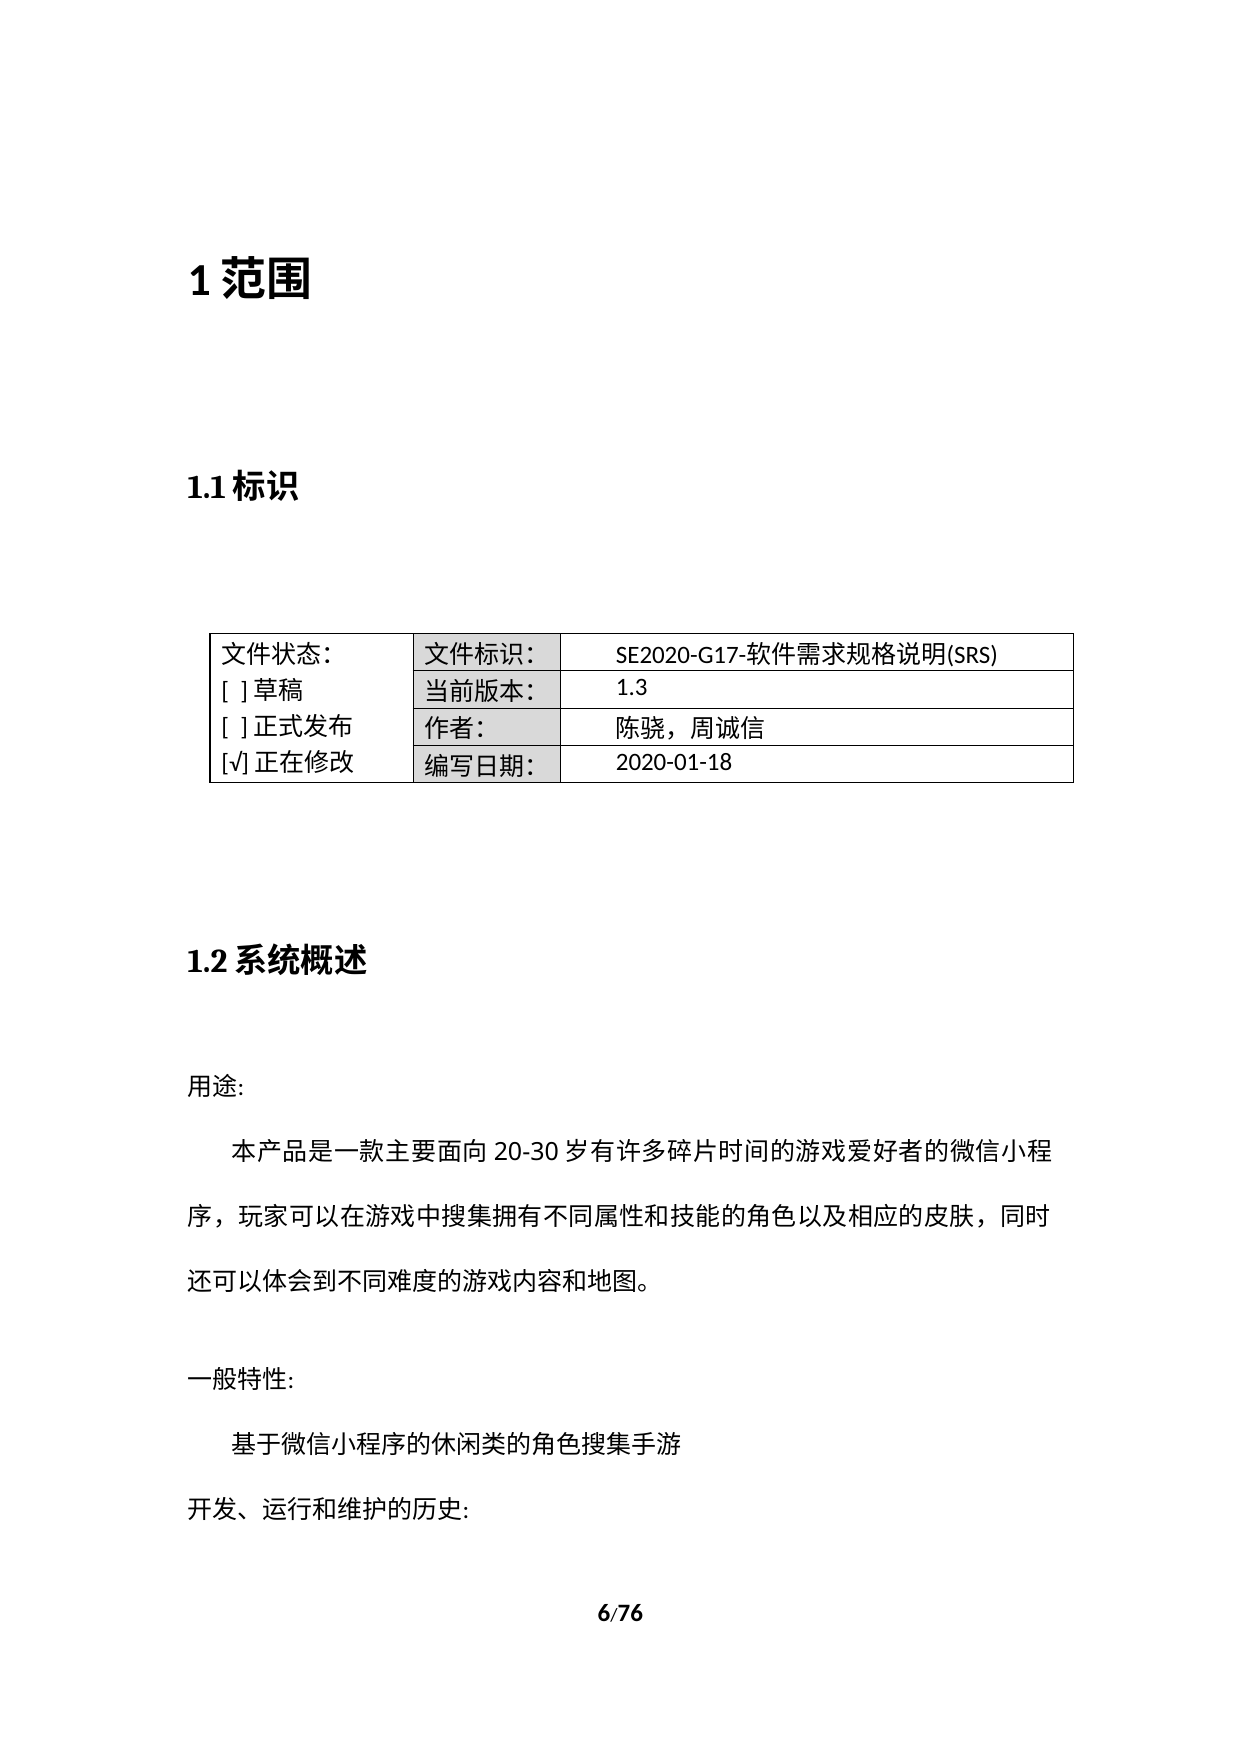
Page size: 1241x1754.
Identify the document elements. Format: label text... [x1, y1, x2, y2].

table_cell 陈骁，周诚信 [561, 709, 1073, 745]
text 基于微信小程序的休闲类的角色搜集手游 [187, 1410, 1053, 1475]
table_header SE2020-G17-软件需求规格说明(SRS) [561, 634, 1073, 670]
text 一般特性: [187, 1345, 1053, 1410]
table_cell 1.3 [561, 671, 1073, 708]
table_cell 编写日期： [414, 746, 560, 782]
table_header 文件标识： [414, 634, 560, 670]
text 开发、运行和维护的历史: [187, 1475, 1053, 1540]
subtitle 1.2系统概述 [187, 579, 1053, 990]
subtitle 1.1标识 [187, 452, 1053, 517]
table_cell 当前版本： [414, 671, 560, 708]
subtitle 1范围 [187, 226, 1053, 324]
table_cell 2020-01-18 [561, 746, 1073, 782]
text 用途: [187, 1052, 1053, 1117]
table_cell 作者： [414, 709, 560, 745]
text 本产品是一款主要面向20-30岁有许多碎片时间的游戏爱好者的微信小程序，玩家可以在游戏中搜集拥有不同属性和技能的角色以及相应的皮肤，同时还可以体会到不同难度的游戏内容和地图。 [187, 1117, 1053, 1312]
table_header 文件状态： [ ] 草稿 [ ] 正式发布 [√] 正在修改 [211, 634, 413, 782]
